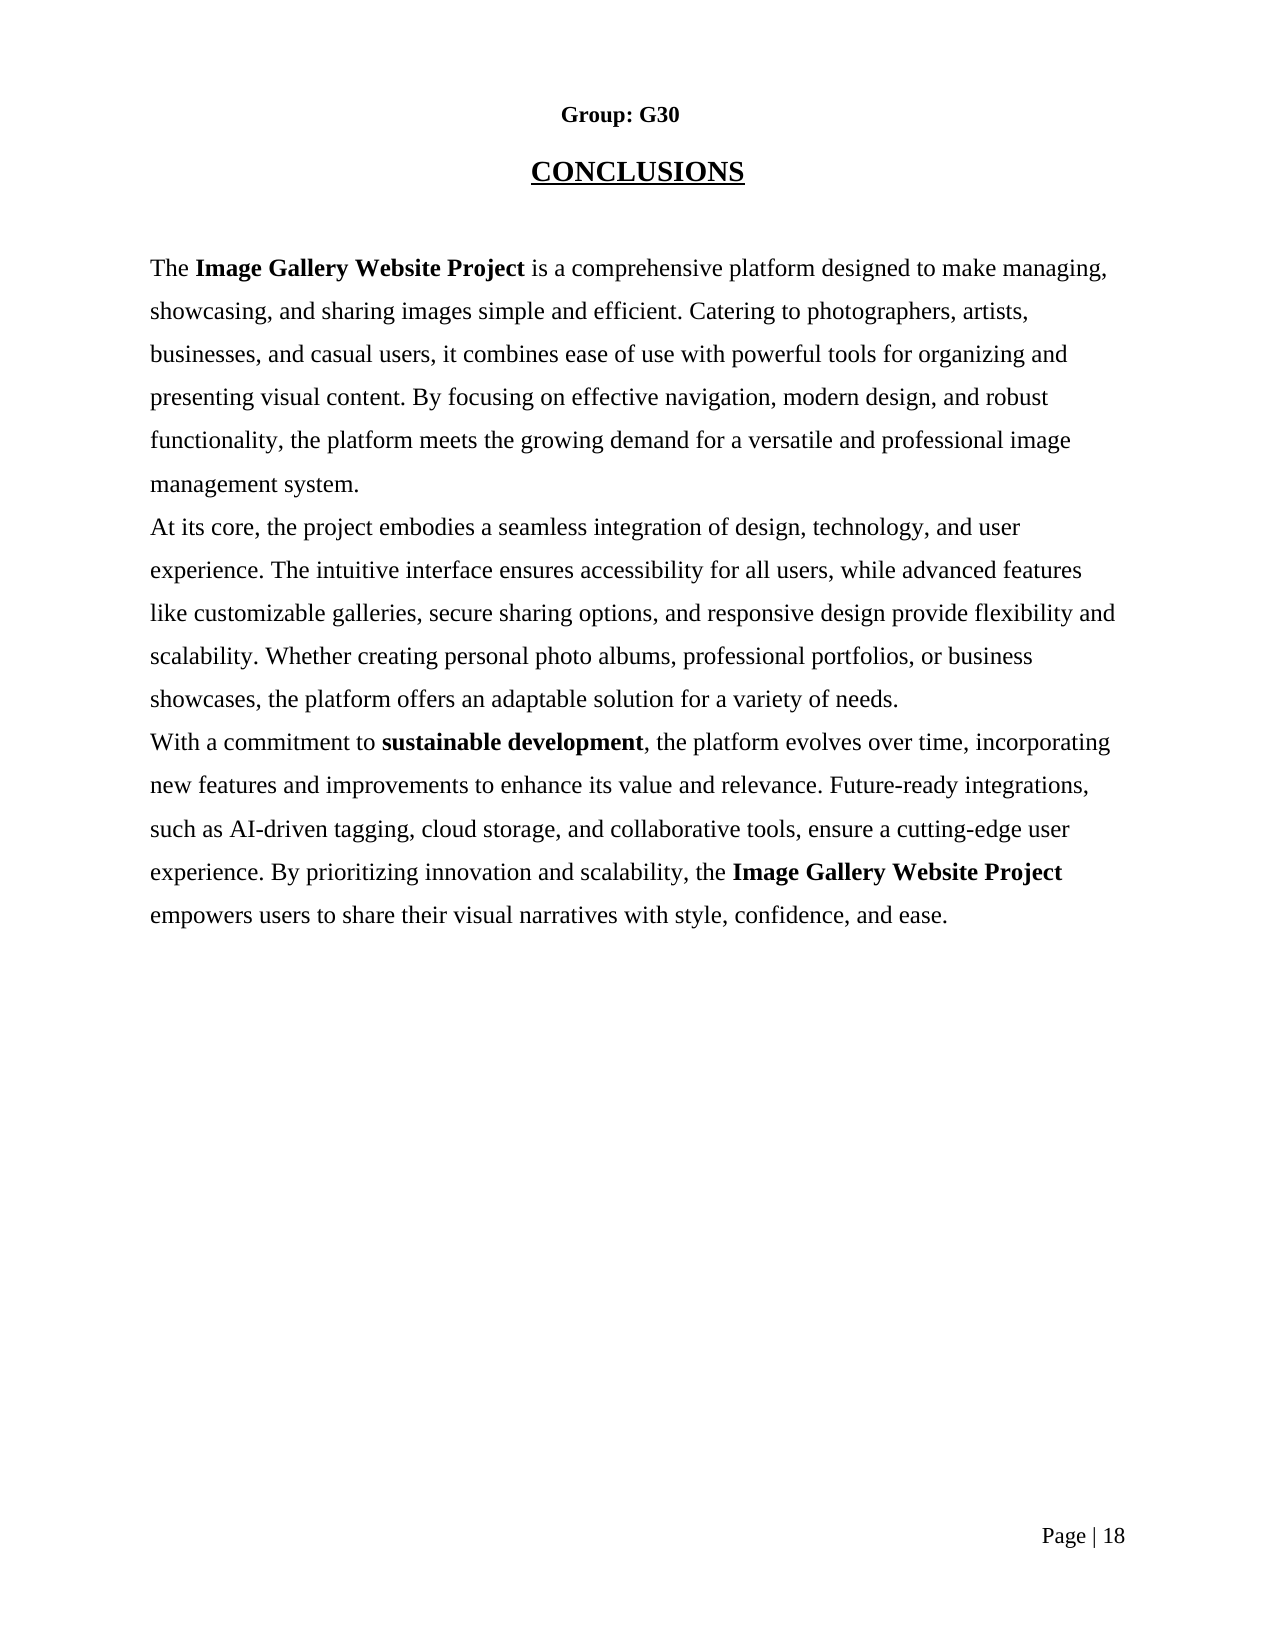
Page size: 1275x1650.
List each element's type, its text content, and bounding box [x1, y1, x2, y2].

text The Image Gallery Website Project is a comprehensive platform designed to make managing, showcasing, and sharing images simple and efficient. Catering to photographers, artists, businesses, and casual users, it combines ease of use with powerful tools for organizing and presenting visual content. By focusing on effective navigation, modern design, and robust functionality, the platform meets the growing demand for a versatile and professional image management system. [150, 253, 1125, 497]
text At its core, the project embodies a seamless integration of design, technology, and user experience. The intuitive interface ensures accessibility for all users, while advanced features like customizable galleries, secure sharing options, and responsive design provide flexibility and scalability. Whether creating personal photo albums, professional portfolios, or business showcases, the platform offers an adaptable solution for a variety of needs. [150, 512, 1125, 713]
text With a commitment to sustainable development, the platform evolves over time, incorporating new features and improvements to enhance its value and relevance. Future-ready integrations, such as AI-driven tagging, cloud storage, and collaborative tools, ensure a cutting-edge user experience. By prioritizing innovation and scalability, the Image Gallery Website Project empowers users to share their visual narratives with style, confidence, and ease. [150, 727, 1125, 929]
text CONCLUSIONS [150, 154, 1125, 188]
